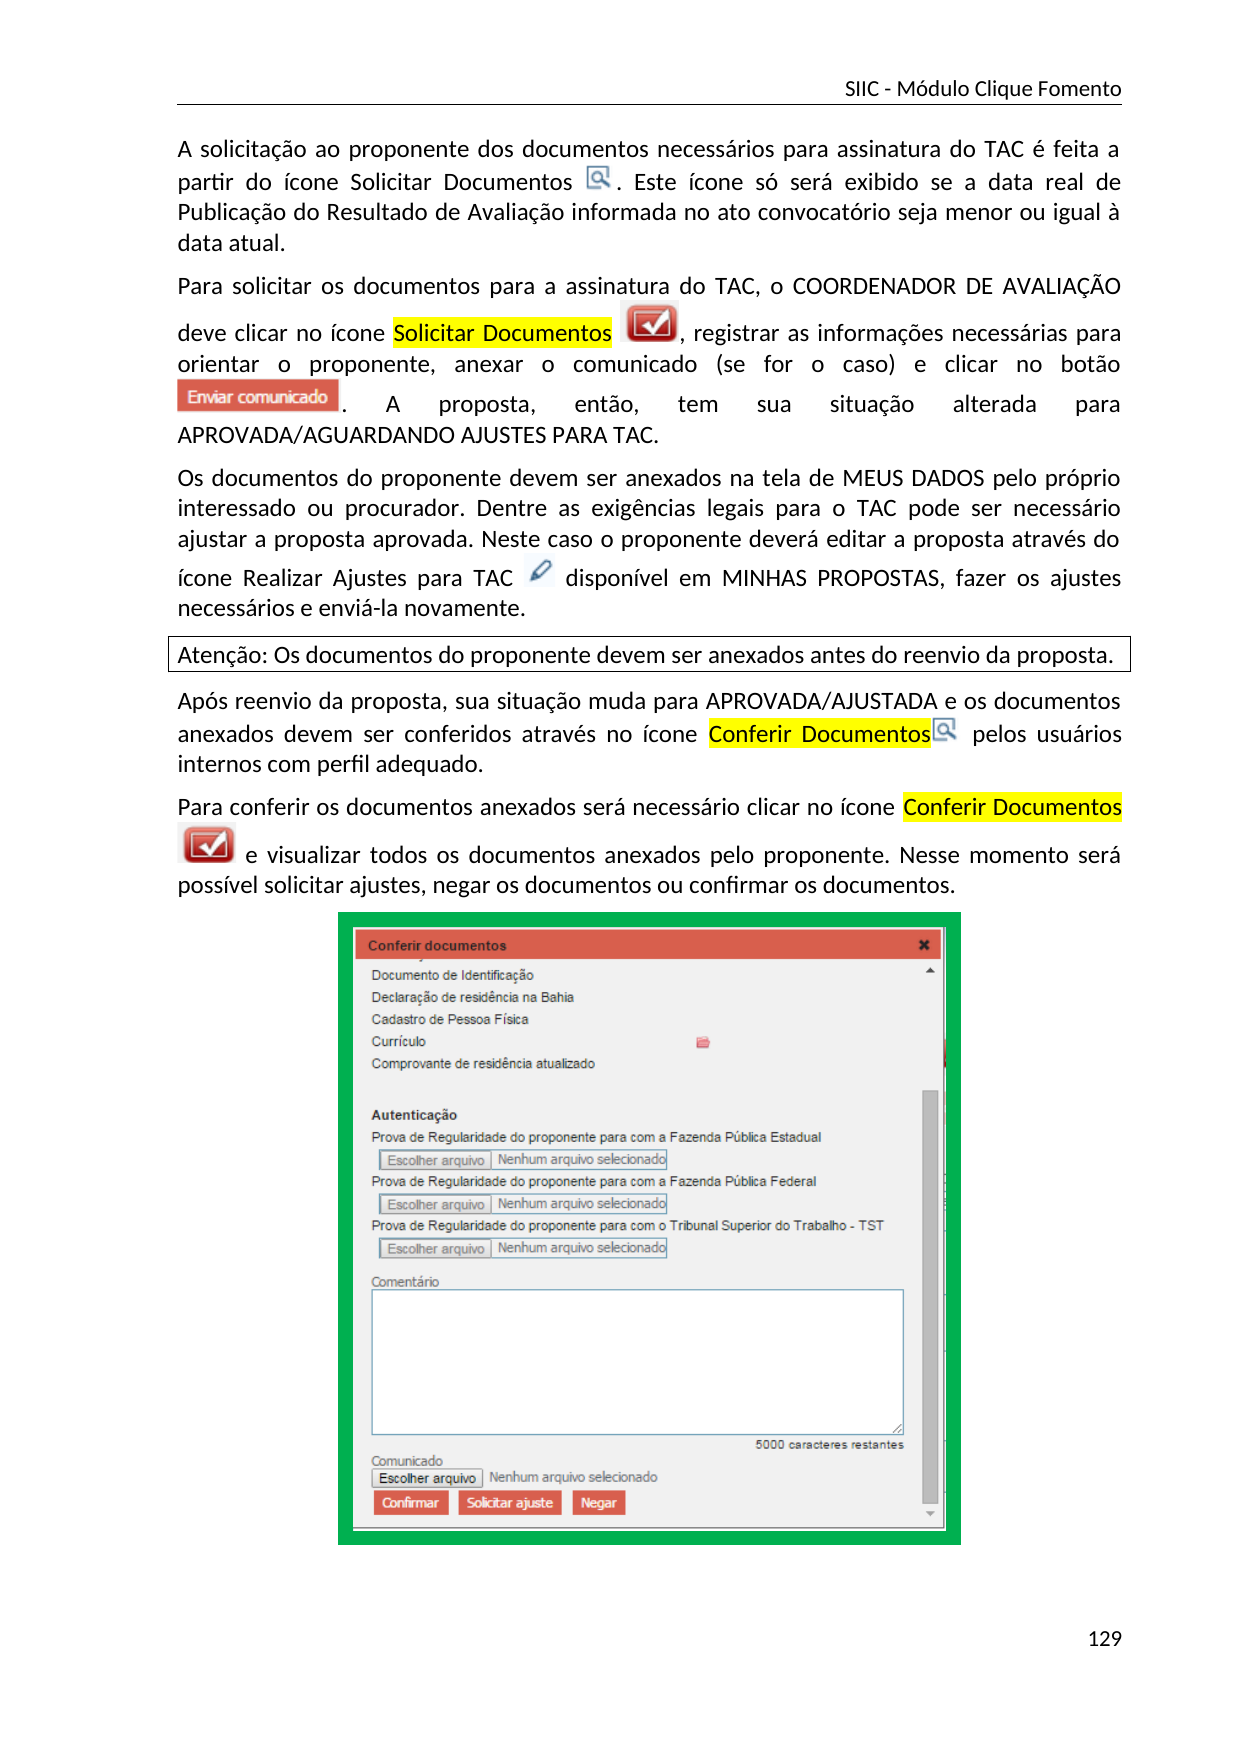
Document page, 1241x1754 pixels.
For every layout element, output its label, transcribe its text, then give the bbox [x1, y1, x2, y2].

picture [177, 378, 342, 413]
text Para conferir os documentos anexados será necessário clicar no ícone Conferir Documentos e visualizar todos os documentos anexados pelo proponente. Nesse momento será possível solicitar ajustes, negar os documentos ou confirmar os documentos. [177, 792, 1122, 900]
text A solicitação ao proponente dos documentos necessários para assinatura do TAC é feita a partir do ícone Solicitar Documentos . Este ícone só será exibido se a data real de Publicação do Resultado de Avaliação informada no ato convocatório seja menor ou igual à data atual. [177, 133, 1122, 258]
text Após reenvio da proposta, sua situação muda para APROVADA/AJUSTADA e os documentos anexados devem ser conferidos através no ícone Conferir Documentos pelos usuários internos com perfil adequado. [177, 685, 1122, 779]
picture [523, 553, 555, 587]
text Os documentos do proponente devem ser anexados na tela de MEUS DADOS pelo próprio interessado ou procurador. Dentre as exigências legais para o TAC pode ser necessário ajustar a proposta aprovada. Neste caso o proponente deverá editar a proposta através do ícone Realizar Ajustes para TAC disponível em MINHAS PROPOSTAS, fazer os ajustes necessários e enviá-la novamente. [177, 462, 1122, 623]
picture [584, 163, 616, 191]
picture [177, 822, 237, 863]
picture [930, 715, 962, 743]
picture [620, 300, 679, 342]
text Atenção: Os documentos do proponente devem ser anexados antes do reenvio da proposta. [169, 637, 1130, 671]
picture [353, 927, 946, 1531]
text Para solicitar os documentos para a assinatura do TAC, o COORDENADOR DE AVALIAÇÃO deve clicar no ícone Solicitar Documentos , registrar as informações necessárias para orientar o proponente, anexar o comunicado (se for o caso) e clicar no botão . A proposta, então, tem sua situação alterada para APROVADA/AGUARDANDO AJUSTES PARA TAC. [177, 270, 1122, 449]
